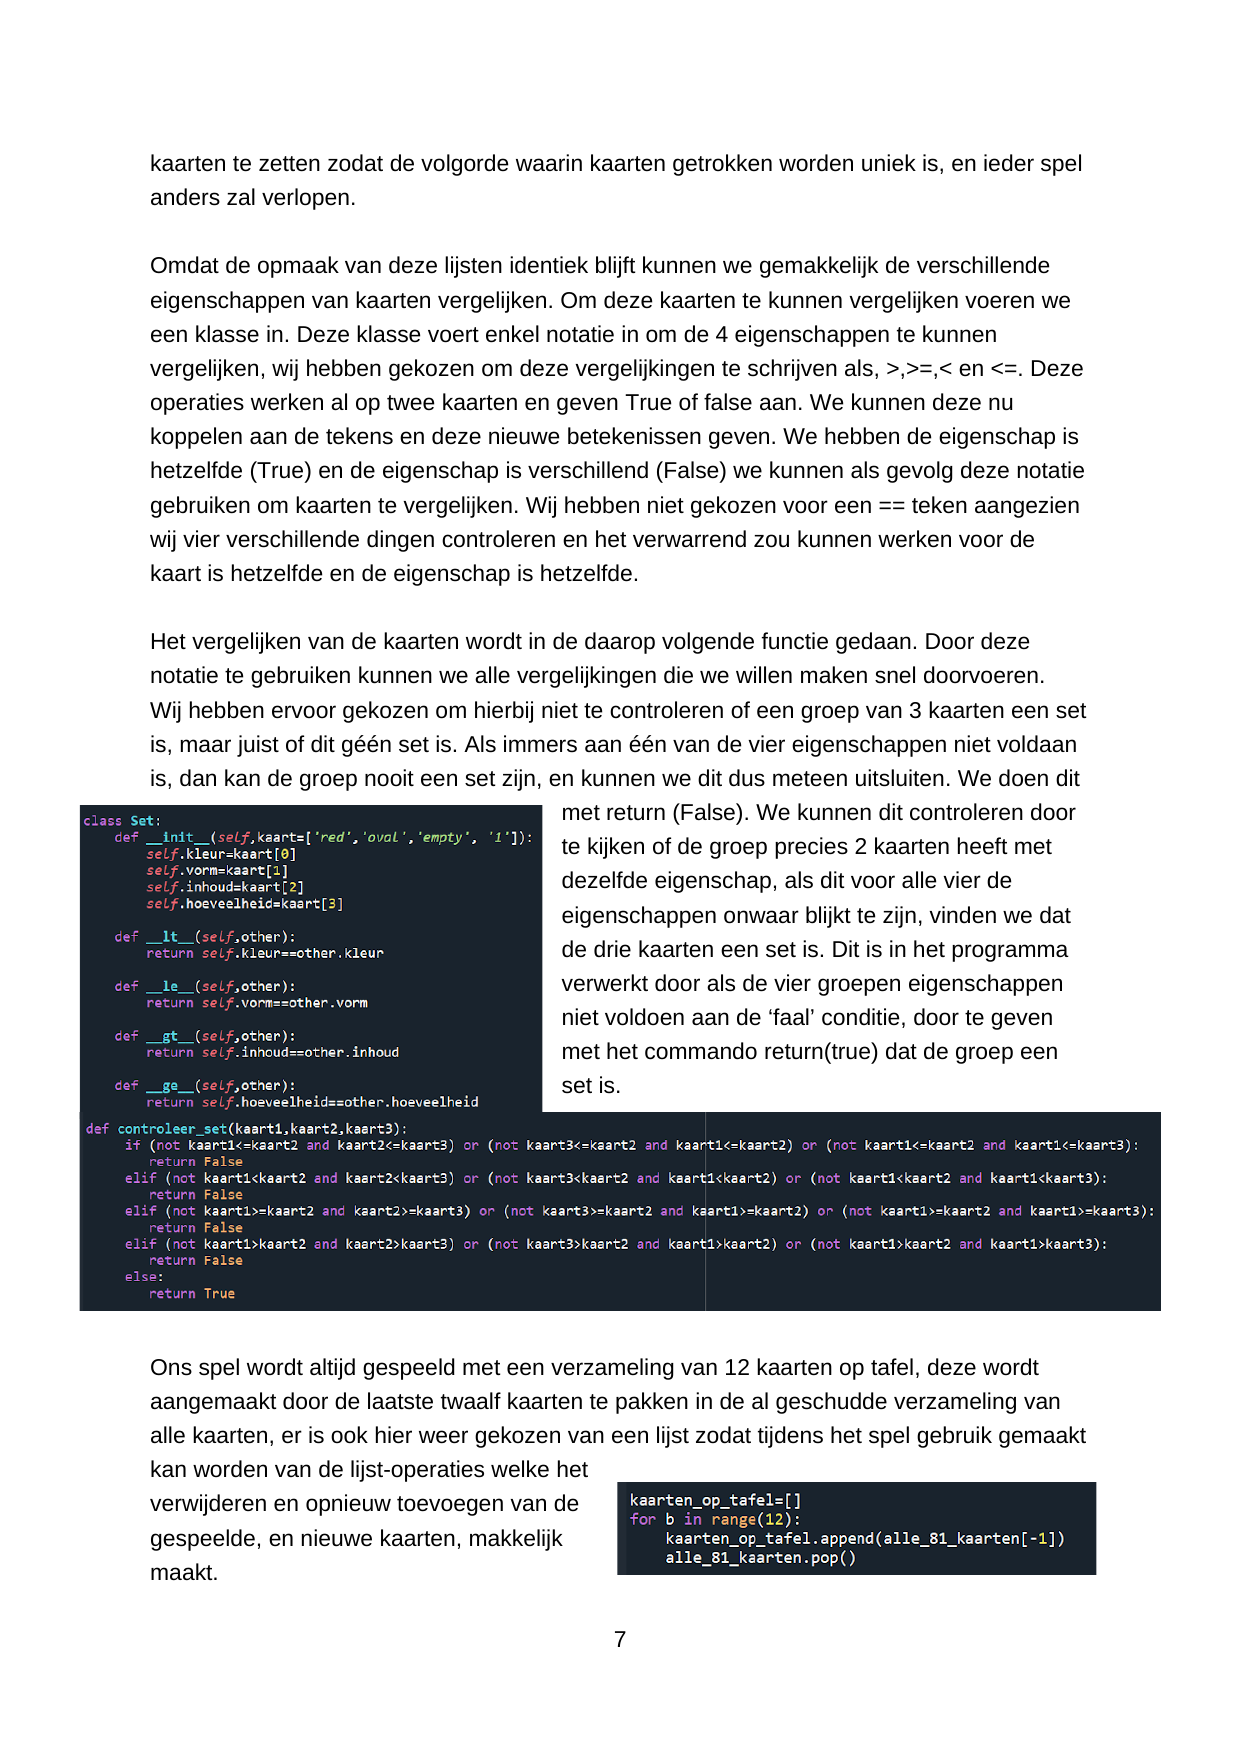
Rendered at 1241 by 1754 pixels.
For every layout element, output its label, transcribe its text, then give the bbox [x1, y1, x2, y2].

text Het vergelijken van de kaarten wordt in de daarop volgende functie gedaan. Door deze notatie te gebruiken kunnen we alle vergelijkingen die we willen maken snel doorvoeren. Wij hebben ervoor gekozen om hierbij niet te controleren of een groep van 3 kaarten een set is, maar juist of dit géén set is. Als immers aan één van de vier eigenschappen niet voldaan is, dan kan de groep nooit een set zijn, en kunnen we dit dus meteen uitsluiten. We doen dit met return (False). We kunnen dit controleren door te kijken of de groep precies 2 kaarten heeft met dezelfde eigenschap, als dit voor alle vier de eigenschappen onwaar blijkt te zijn, vinden we dat de drie kaarten een set is. Dit is in het programma verwerkt door als de vier groepen eigenschappen niet voldoen aan de ‘faal’ conditie, door te geven met het commando return(true) dat de groep een set is. [150, 594, 1090, 1099]
picture [79, 805, 1161, 1311]
text Ons spel wordt altijd gespeeld met een verzameling van 12 kaarten op tafel, deze wordt aangemaakt door de laatste twaalf kaarten te pakken in de al geschudde verzameling van alle kaarten, er is ook hier weer gekozen van een lijst zodat tijdens het spel gebruik gemaakt kan worden van de lijst-operaties welke het verwijderen en opnieuw toevoegen van de gespeelde, en nieuwe kaarten, makkelijk maakt. [150, 1354, 1090, 1585]
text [150, 150, 1090, 211]
picture [617, 1482, 1097, 1575]
text Omdat de opmaak van deze lijsten identiek blijft kunnen we gemakkelijk de verschillende eigenschappen van kaarten vergelijken. Om deze kaarten te kunnen vergelijken voeren we een klasse in. Deze klasse voert enkel notatie in om de 4 eigenschappen te kunnen vergelijken, wij hebben gekozen om deze vergelijkingen te schrijven als, >,>=,< en <=. Deze operaties werken al op twee kaarten en geven True of false aan. We kunnen deze nu koppelen aan de tekens en deze nieuwe betekenissen geven. We hebben de eigenschap is hetzelfde (True) en de eigenschap is verschillend (False) we kunnen als gevolg deze notatie gebruiken om kaarten te vergelijken. Wij hebben niet gekozen voor een == teken aangezien wij vier verschillende dingen controleren en het verwarrend zou kunnen werken voor de kaart is hetzelfde en de eigenschap is hetzelfde. [150, 252, 1090, 586]
